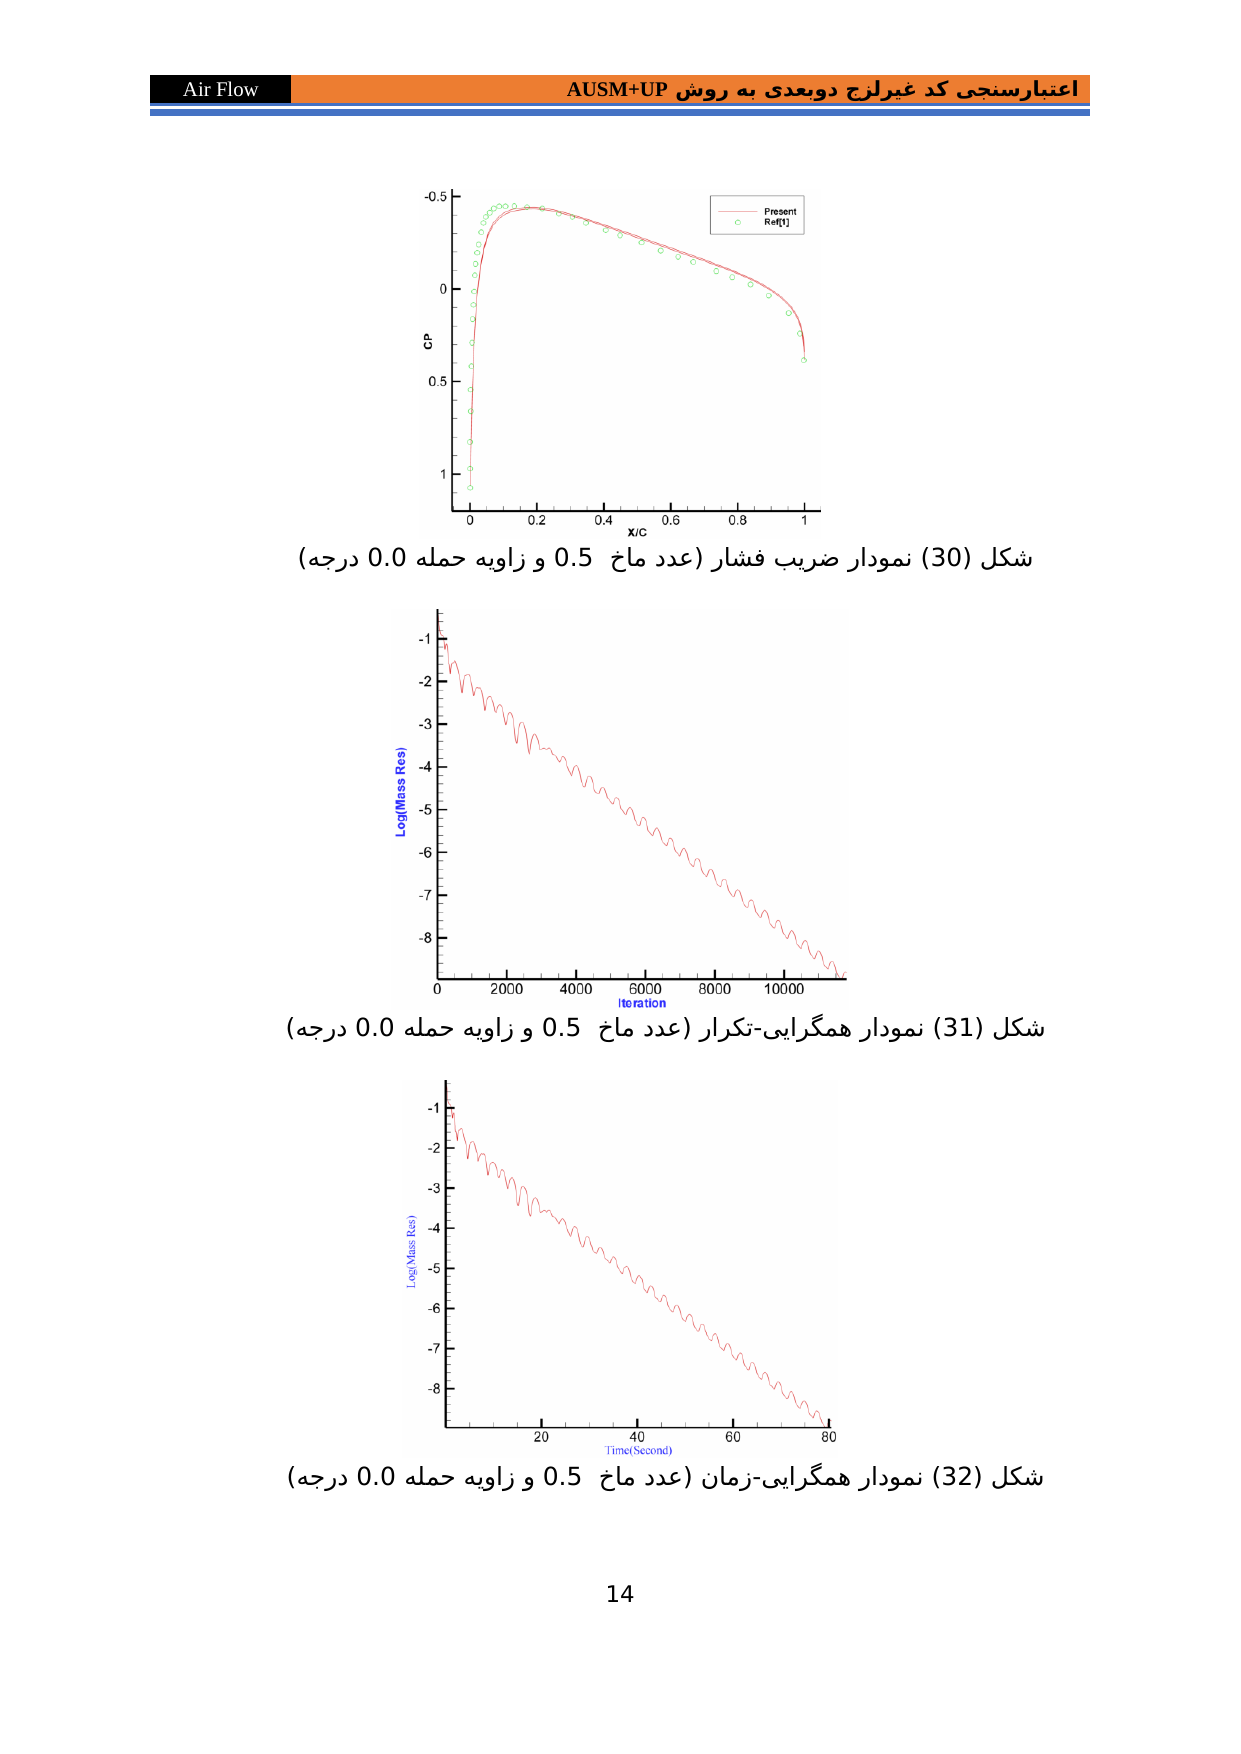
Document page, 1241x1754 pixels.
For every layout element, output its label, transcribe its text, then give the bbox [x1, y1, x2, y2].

picture [401, 1080, 838, 1458]
picture [419, 189, 821, 539]
text نمودار ضریب فشار (عدد ماخ 0.5 و زاویه حمله 0.0 درجه) [150, 543, 1060, 572]
picture [390, 609, 850, 1010]
text نمودار همگرایی-زمان (عدد ماخ 0.5 و زاویه حمله 0.0 درجه) [150, 1462, 1060, 1491]
text نمودار همگرایی-تکرار (عدد ماخ 0.5 و زاویه حمله 0.0 درجه) [150, 1013, 1060, 1043]
